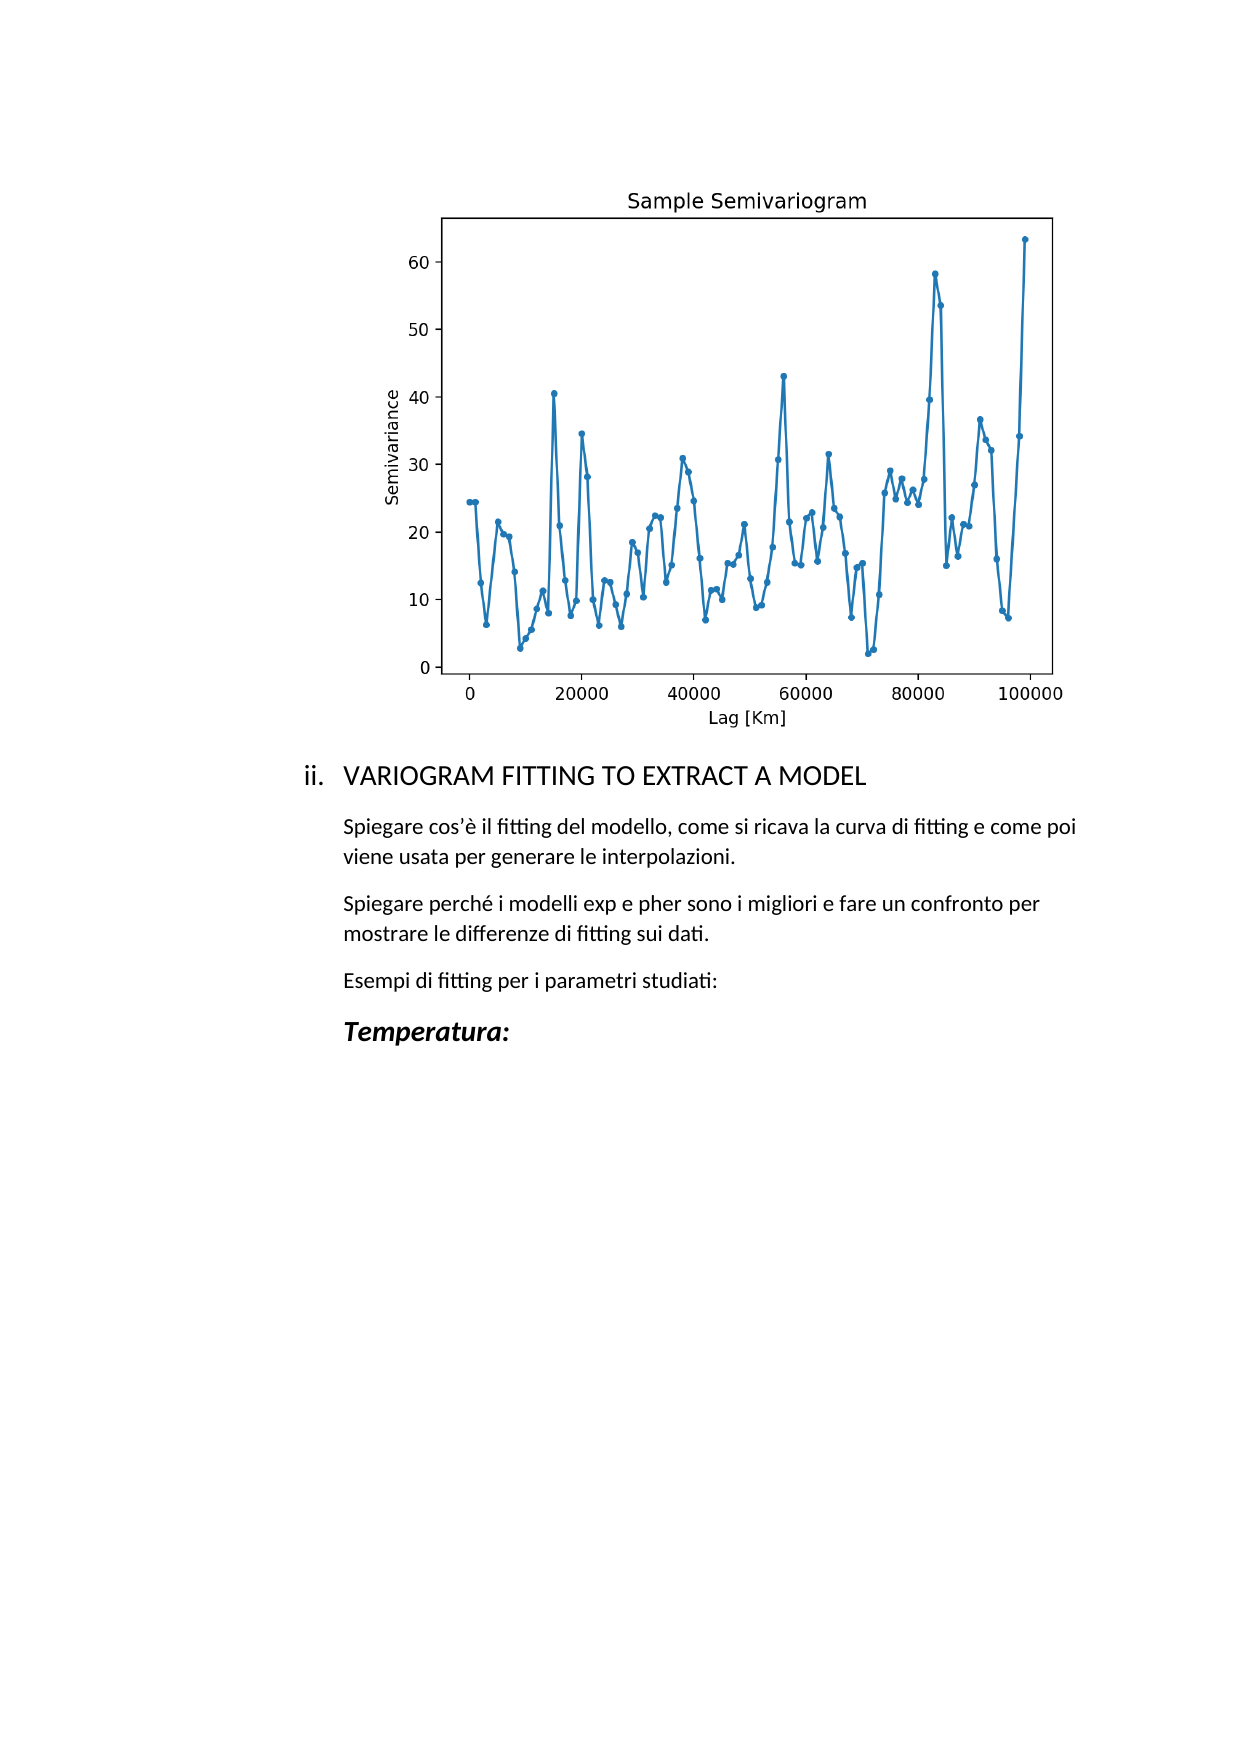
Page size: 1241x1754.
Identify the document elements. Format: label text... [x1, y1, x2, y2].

text Esempi di fitting per i parametri studiati: [343, 966, 1122, 994]
text Spiegare cos’è il fitting del modello, come si ricava la curva di fitting e come poi viene usata per generare le interpolazioni. [343, 812, 1122, 870]
list VARIOGRAM FITTING TO EXTRACT A MODEL [324, 757, 1122, 793]
picture [343, 147, 1131, 739]
text Spiegare perché i modelli exp e pher sono i migliori e fare un confronto per mostrare le differenze di fitting sui dati. [343, 889, 1122, 947]
text Temperatura: [342, 1013, 1122, 1049]
